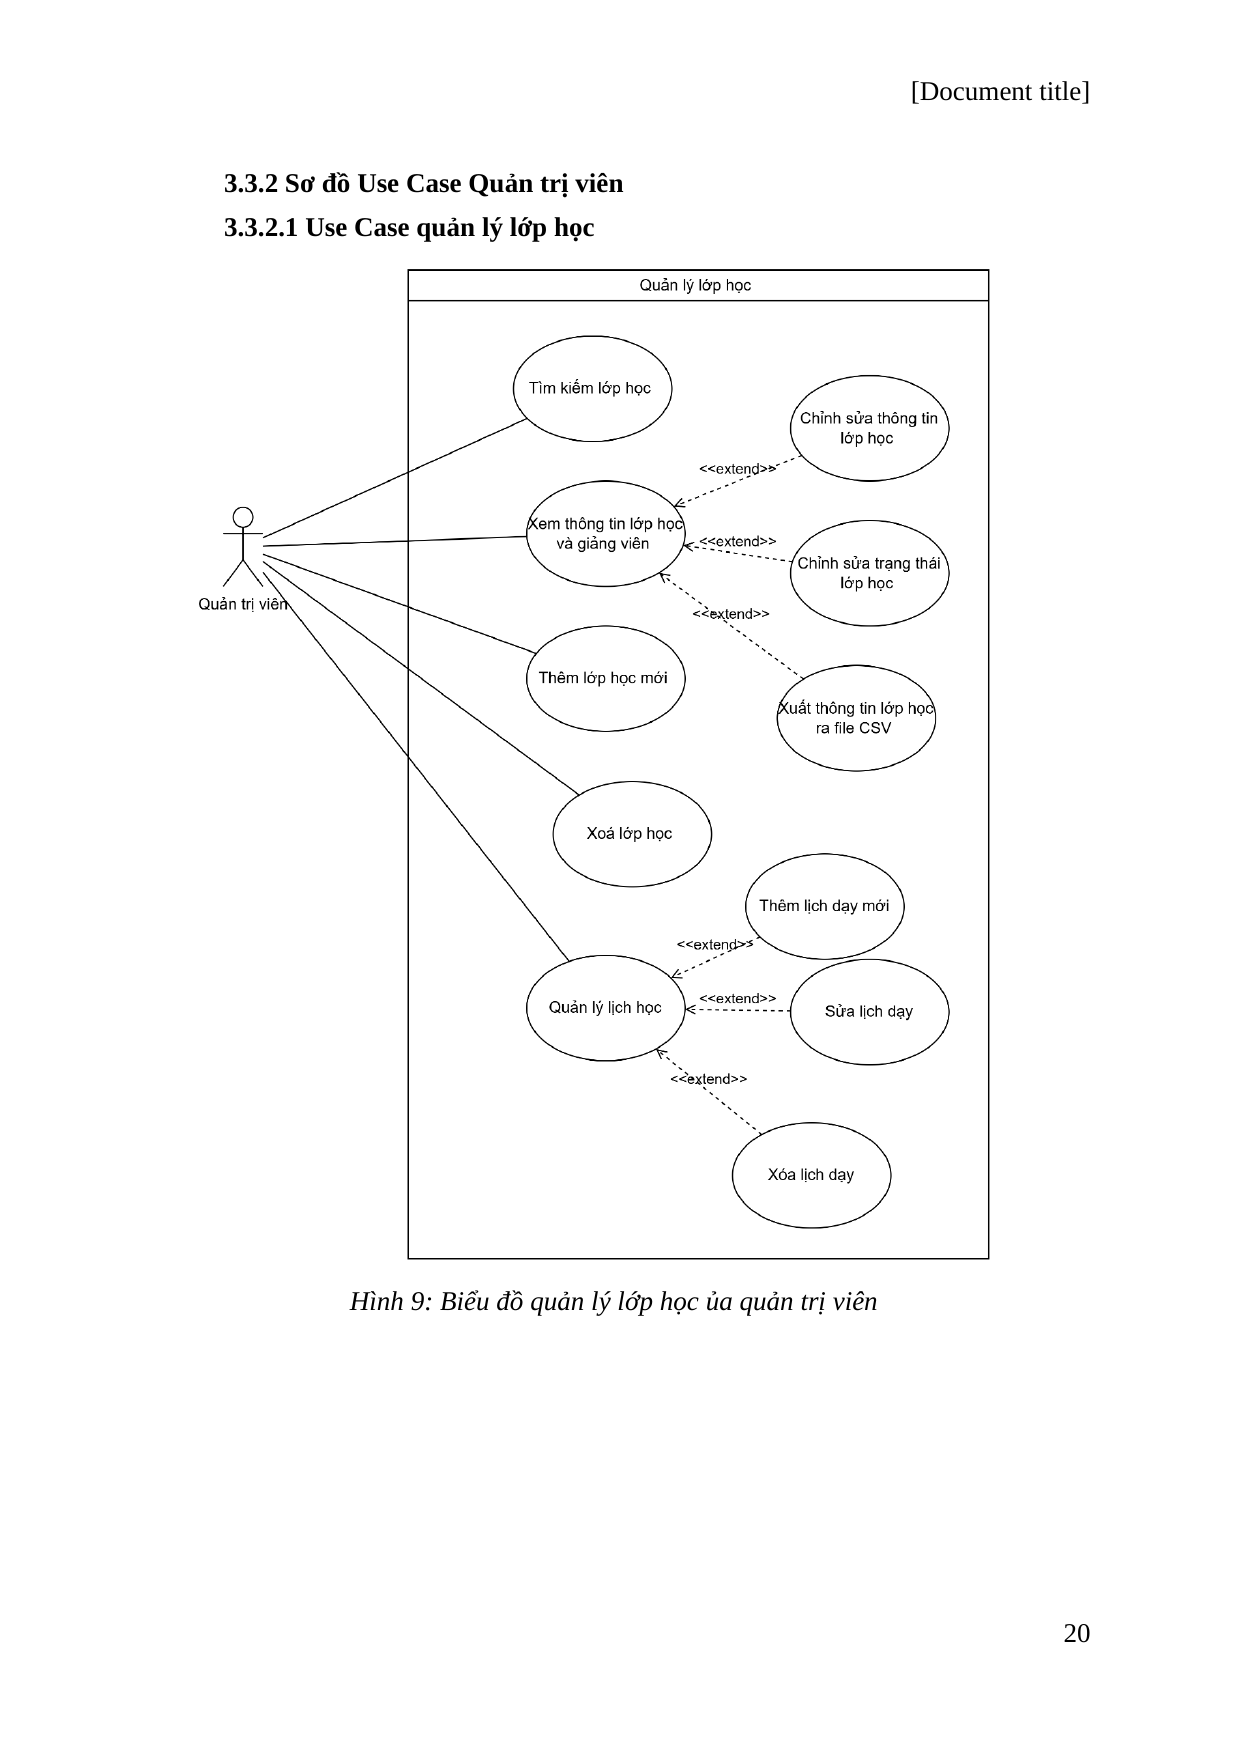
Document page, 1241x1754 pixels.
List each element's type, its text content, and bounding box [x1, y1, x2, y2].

picture [184, 256, 1002, 1272]
subtitle 3.3.2.1 Use Case quản lý lớp học [224, 211, 1090, 242]
subtitle 3.3.2 Sơ đồ Use Case Quản trị viên [224, 167, 1090, 198]
